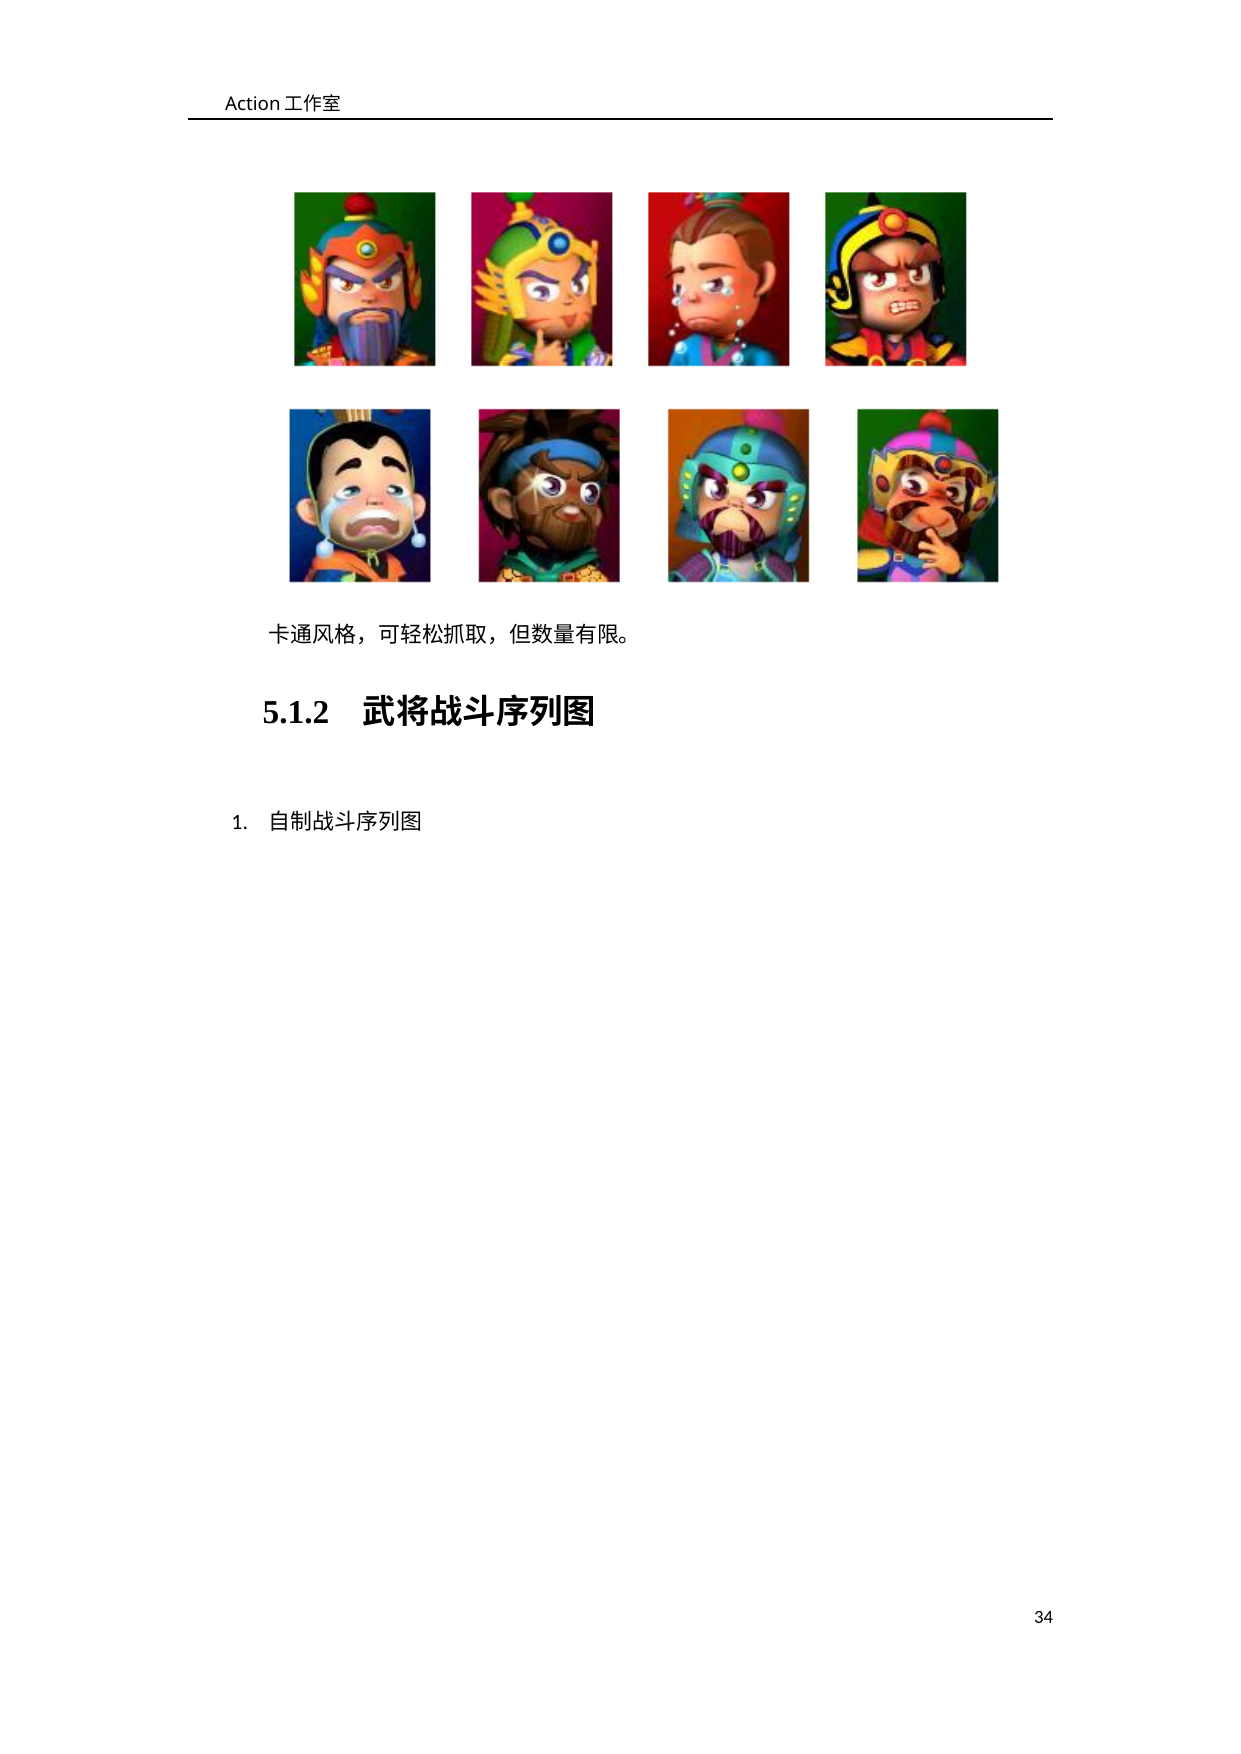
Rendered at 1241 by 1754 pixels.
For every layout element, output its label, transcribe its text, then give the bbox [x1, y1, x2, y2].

picture [268, 162, 989, 382]
list 自制战斗序列图 [231, 804, 1053, 836]
picture [268, 389, 1022, 609]
text 卡通风格，可轻松抓取，但数量有限。 [269, 617, 1053, 649]
subtitle 武将战斗序列图 [262, 677, 1053, 742]
